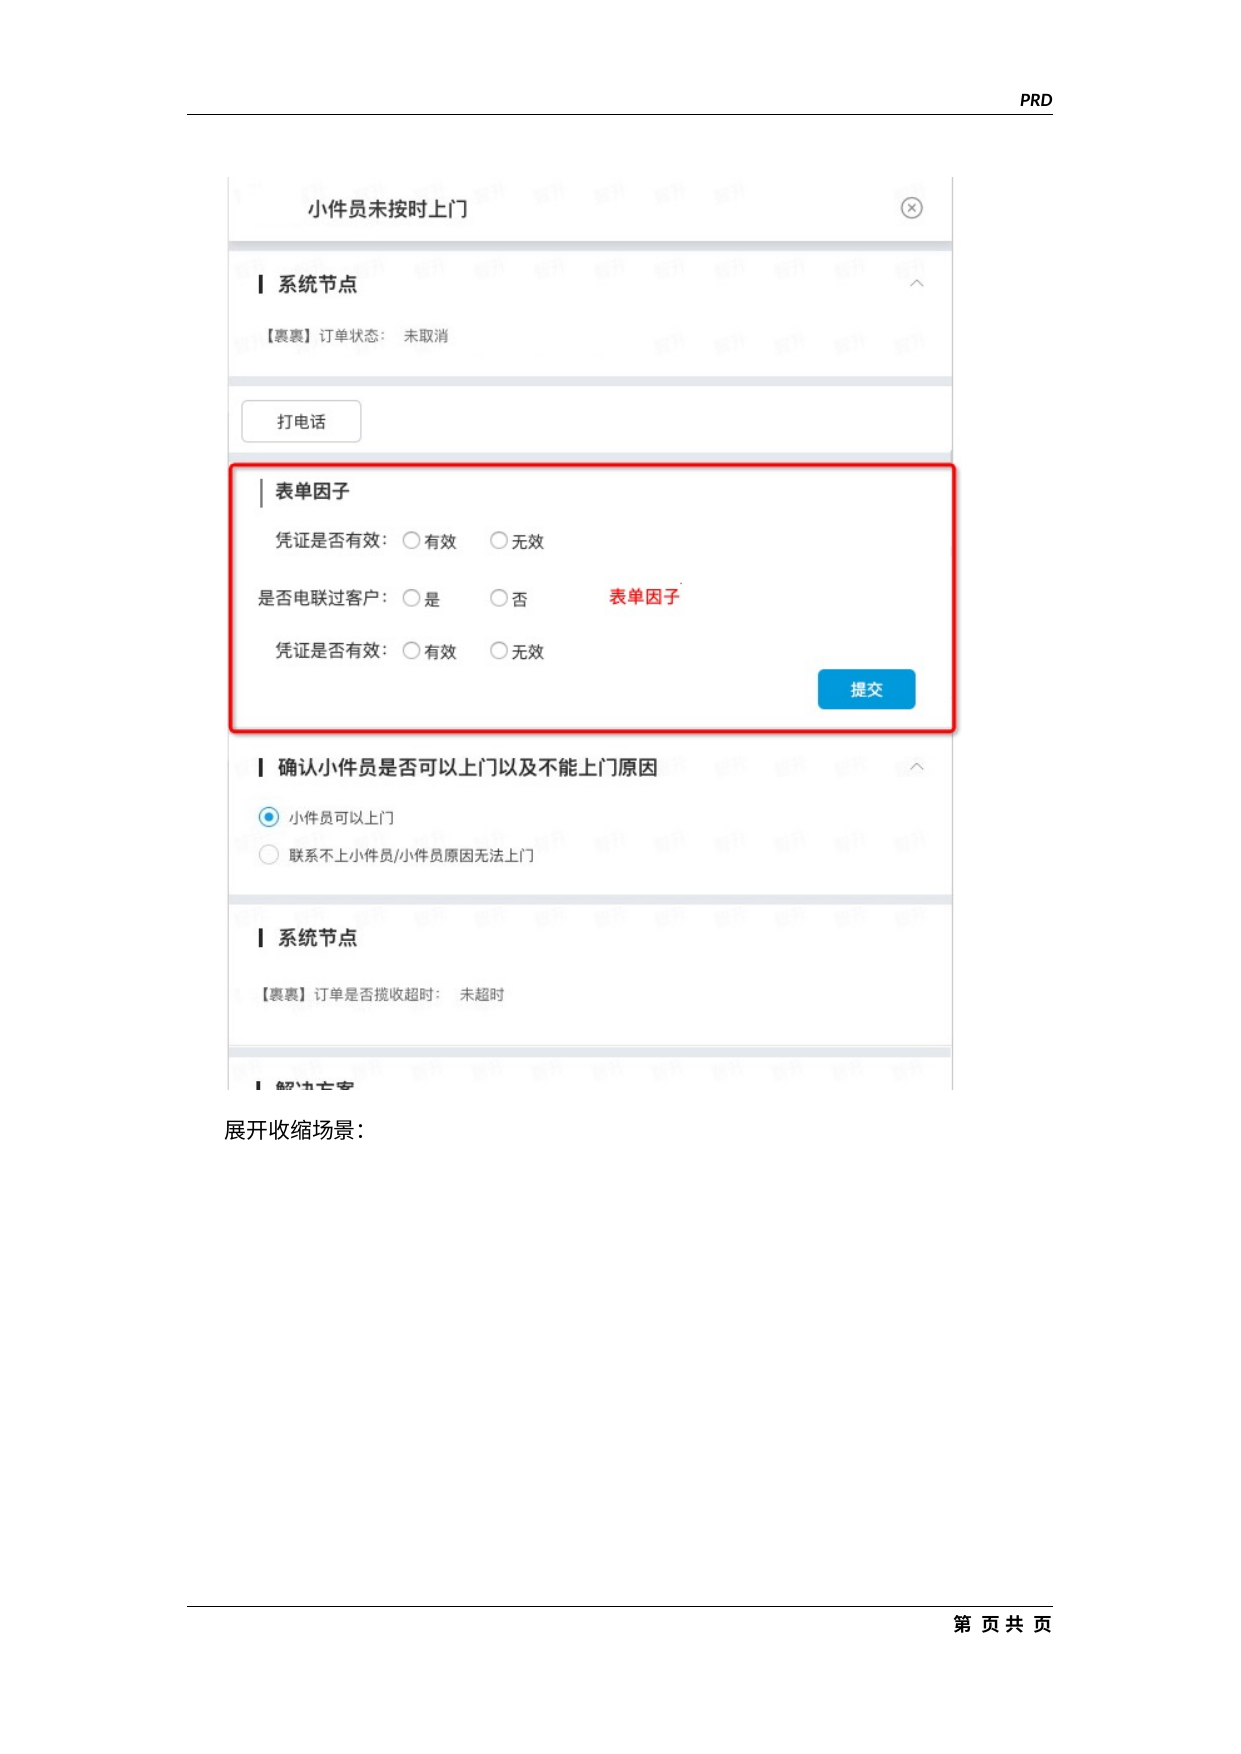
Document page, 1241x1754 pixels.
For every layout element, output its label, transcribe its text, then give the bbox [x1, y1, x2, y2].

text 展开收缩场景： [187, 1113, 1053, 1145]
picture [224, 177, 962, 1090]
